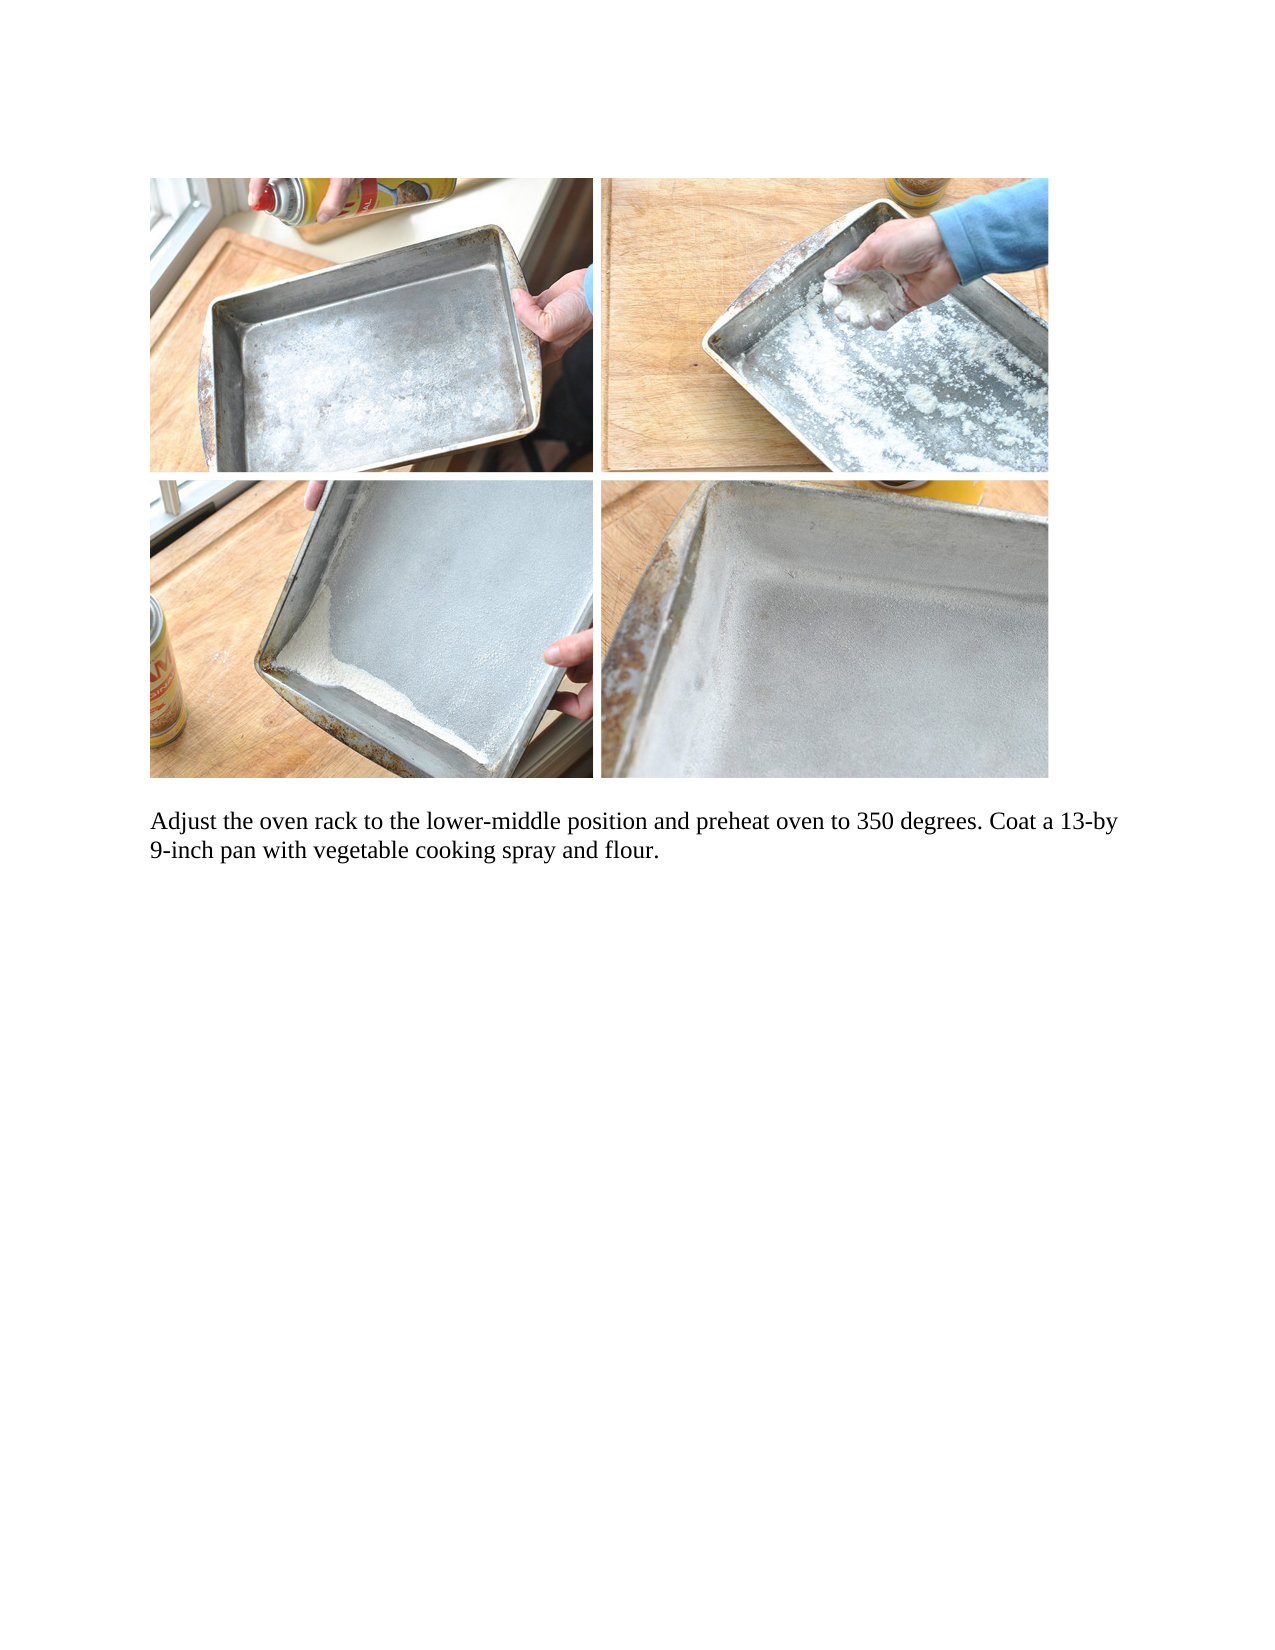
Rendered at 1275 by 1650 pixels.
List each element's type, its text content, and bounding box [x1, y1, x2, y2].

picture [150, 178, 1049, 778]
text Adjust the oven rack to the lower-middle position and preheat oven to 350 degrees. Coat a 13-by 9-inch pan with vegetable cooking spray and flour. [150, 806, 1125, 864]
